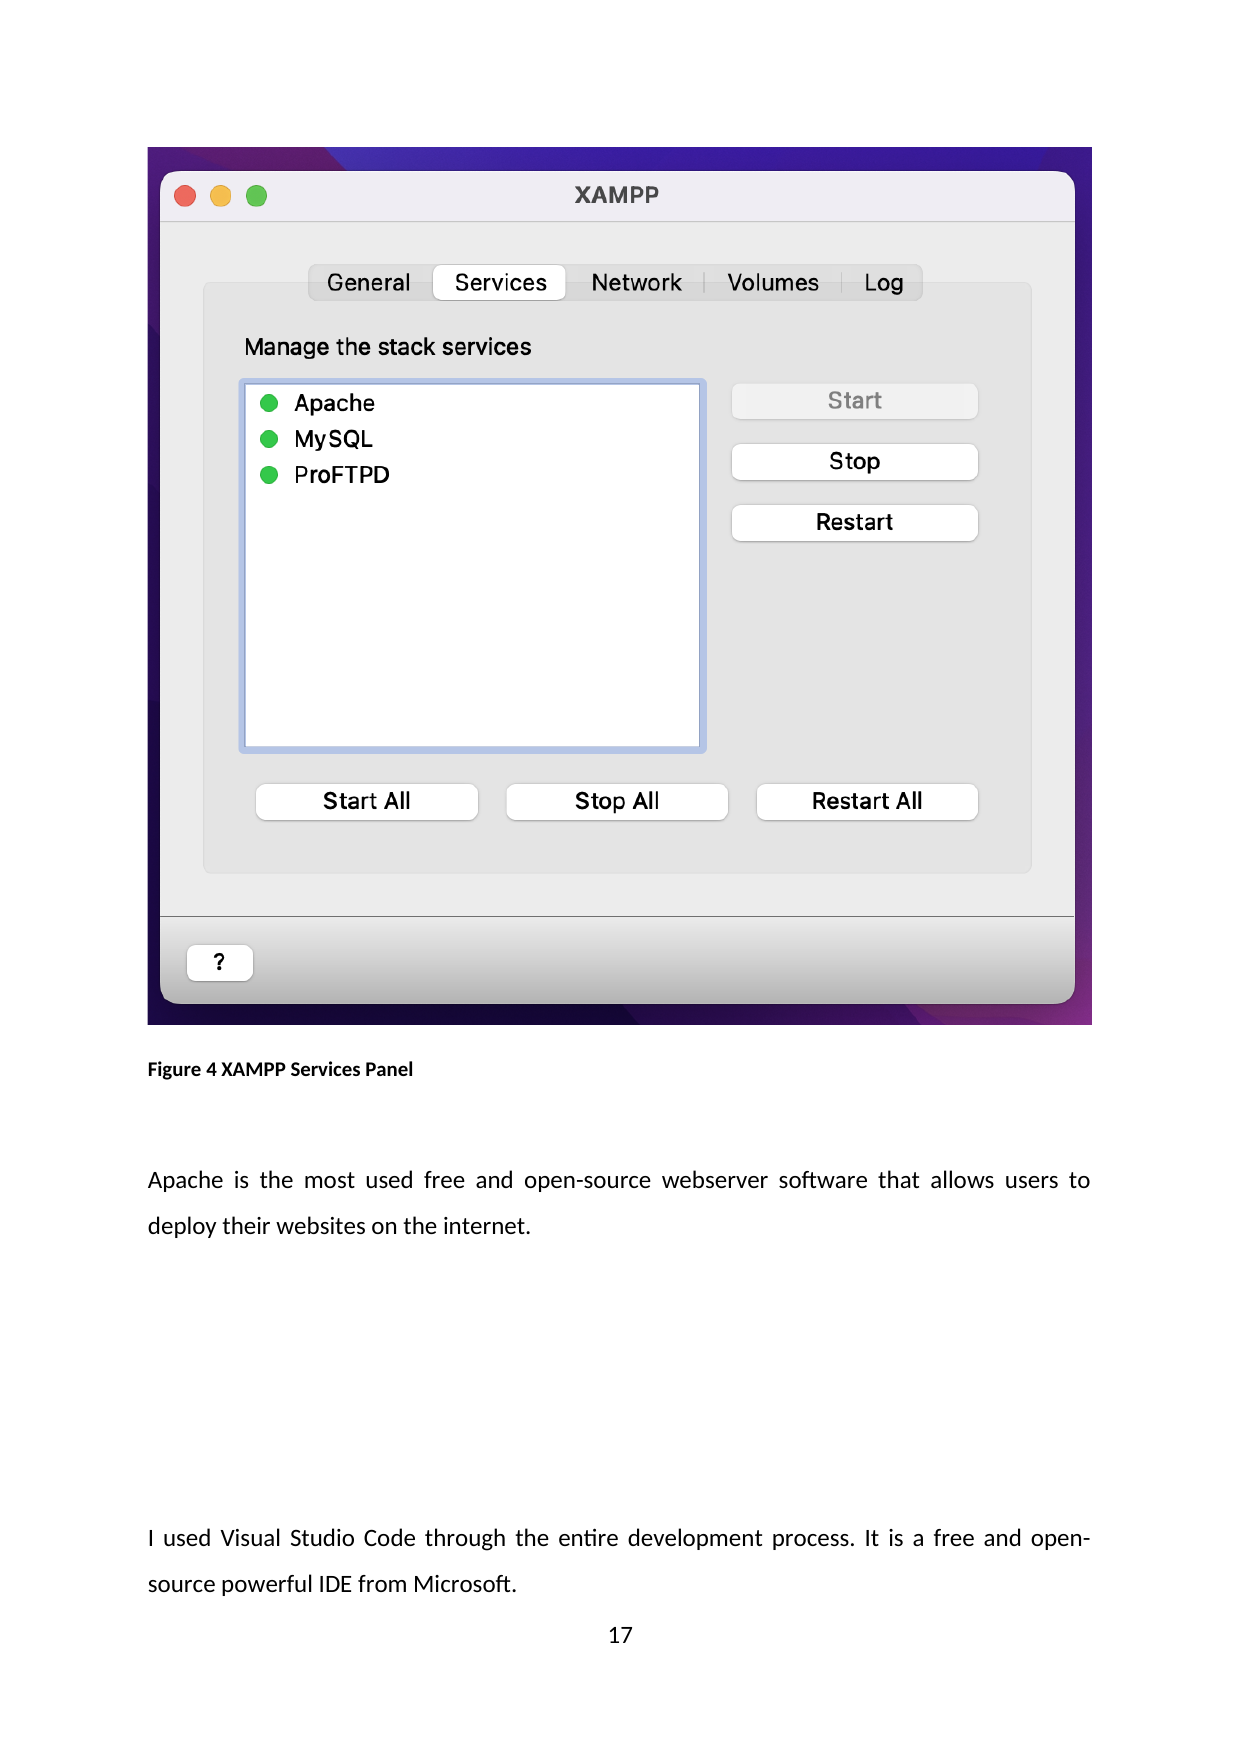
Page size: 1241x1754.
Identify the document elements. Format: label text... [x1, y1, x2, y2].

picture [147, 147, 1092, 1025]
text Apache is the most used free and open-source webserver software that allows users to deploy their websites on the internet. [148, 1165, 1093, 1241]
text Figure 4 XAMPP Services Panel [148, 1056, 1093, 1081]
text I used Visual Studio Code through the entire development process. It is a free and open-source powerful IDE from Microsoft. [148, 1522, 1093, 1599]
